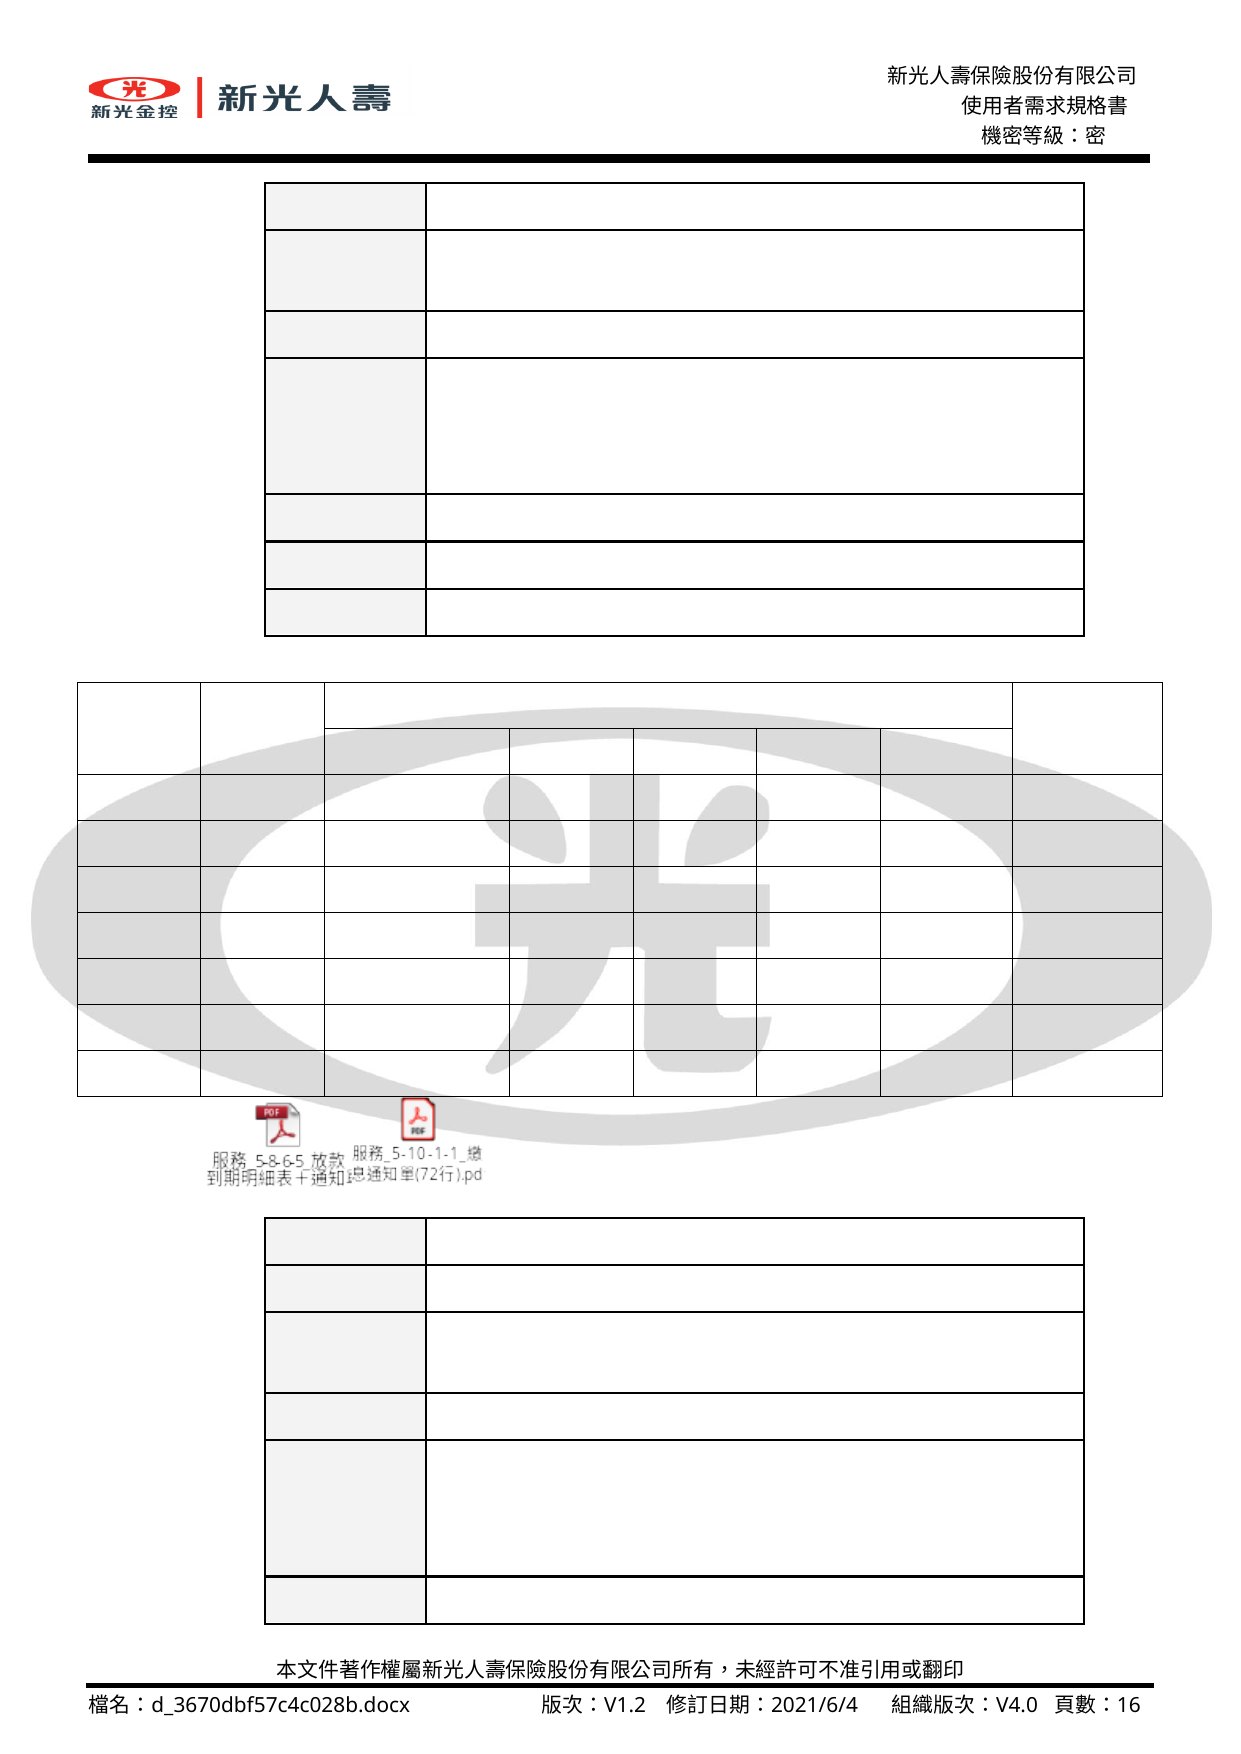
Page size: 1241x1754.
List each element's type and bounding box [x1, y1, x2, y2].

table_cell [881, 1005, 1012, 1050]
table_cell [757, 913, 880, 958]
table_cell [266, 312, 425, 357]
table_cell [1013, 867, 1162, 912]
table_cell [427, 359, 1083, 493]
table_cell [427, 590, 1083, 634]
table_cell [634, 821, 756, 866]
table_cell [201, 959, 324, 1004]
table_cell [1013, 821, 1162, 866]
table_cell [881, 913, 1012, 958]
table_cell [634, 1005, 756, 1050]
table_cell [266, 359, 425, 493]
table_cell [427, 1441, 1083, 1575]
table_cell [634, 775, 756, 820]
table_cell [757, 821, 880, 866]
table_cell [266, 231, 425, 310]
table_cell [427, 1578, 1083, 1622]
table_cell [757, 1005, 880, 1050]
table_cell [78, 959, 200, 1004]
table_cell [266, 1441, 425, 1575]
table_cell [78, 1005, 200, 1050]
table_cell [201, 867, 324, 912]
table_cell [757, 959, 880, 1004]
table_cell [266, 590, 425, 634]
table_cell [427, 1266, 1083, 1311]
table_cell [634, 913, 756, 958]
table_cell [510, 1005, 633, 1050]
table_cell [325, 729, 509, 774]
table_cell [201, 821, 324, 866]
table_cell [881, 959, 1012, 1004]
table_cell [634, 959, 756, 1004]
table_cell [1013, 1051, 1162, 1096]
table_header [266, 1219, 425, 1264]
table_cell [757, 1051, 880, 1096]
table_header [325, 683, 1012, 728]
table_cell [634, 729, 756, 774]
table_cell [510, 913, 633, 958]
table_cell [325, 913, 509, 958]
table_cell [427, 1313, 1083, 1392]
table_cell [325, 959, 509, 1004]
table_cell [881, 1051, 1012, 1096]
table_cell [266, 495, 425, 540]
table_cell [266, 1266, 425, 1311]
table_header [427, 1219, 1083, 1264]
table_cell [427, 495, 1083, 540]
table_cell [266, 1394, 425, 1439]
table_cell [201, 775, 324, 820]
table_cell [201, 1005, 324, 1050]
table_cell [78, 913, 200, 958]
table_cell [427, 543, 1083, 587]
table_cell [510, 729, 633, 774]
table_cell [1013, 1005, 1162, 1050]
table_cell [78, 1051, 200, 1096]
table_cell [266, 1578, 425, 1622]
table_cell [78, 775, 200, 820]
table_cell [427, 184, 1083, 229]
table_cell [325, 1005, 509, 1050]
picture [25, 699, 1215, 1152]
table_cell [881, 867, 1012, 912]
table_cell [325, 1051, 509, 1096]
table_header [1013, 683, 1162, 774]
table_cell [78, 821, 200, 866]
table_cell [881, 729, 1012, 774]
table_cell [201, 1051, 324, 1096]
table_cell [266, 543, 425, 587]
table_cell [1013, 913, 1162, 958]
table_cell [510, 821, 633, 866]
table_cell [881, 821, 1012, 866]
table_cell [634, 1051, 756, 1096]
table_header [78, 683, 200, 774]
table_cell [325, 867, 509, 912]
table_cell [427, 231, 1083, 310]
table_cell [881, 775, 1012, 820]
table_cell [266, 1313, 425, 1392]
table_cell [757, 729, 880, 774]
table_cell [427, 1394, 1083, 1439]
table_cell [757, 775, 880, 820]
table_cell [510, 959, 633, 1004]
table_cell [78, 867, 200, 912]
table_cell [325, 775, 509, 820]
table_cell [1013, 959, 1162, 1004]
table_cell [201, 913, 324, 958]
table_cell [510, 867, 633, 912]
table_cell [1013, 775, 1162, 820]
table_cell [634, 867, 756, 912]
table_cell [266, 184, 425, 229]
table_header [201, 683, 324, 774]
table_cell [427, 312, 1083, 357]
table_cell [510, 775, 633, 820]
table_cell [510, 1051, 633, 1096]
picture [88, 61, 414, 118]
table_cell [757, 867, 880, 912]
table_cell [325, 821, 509, 866]
